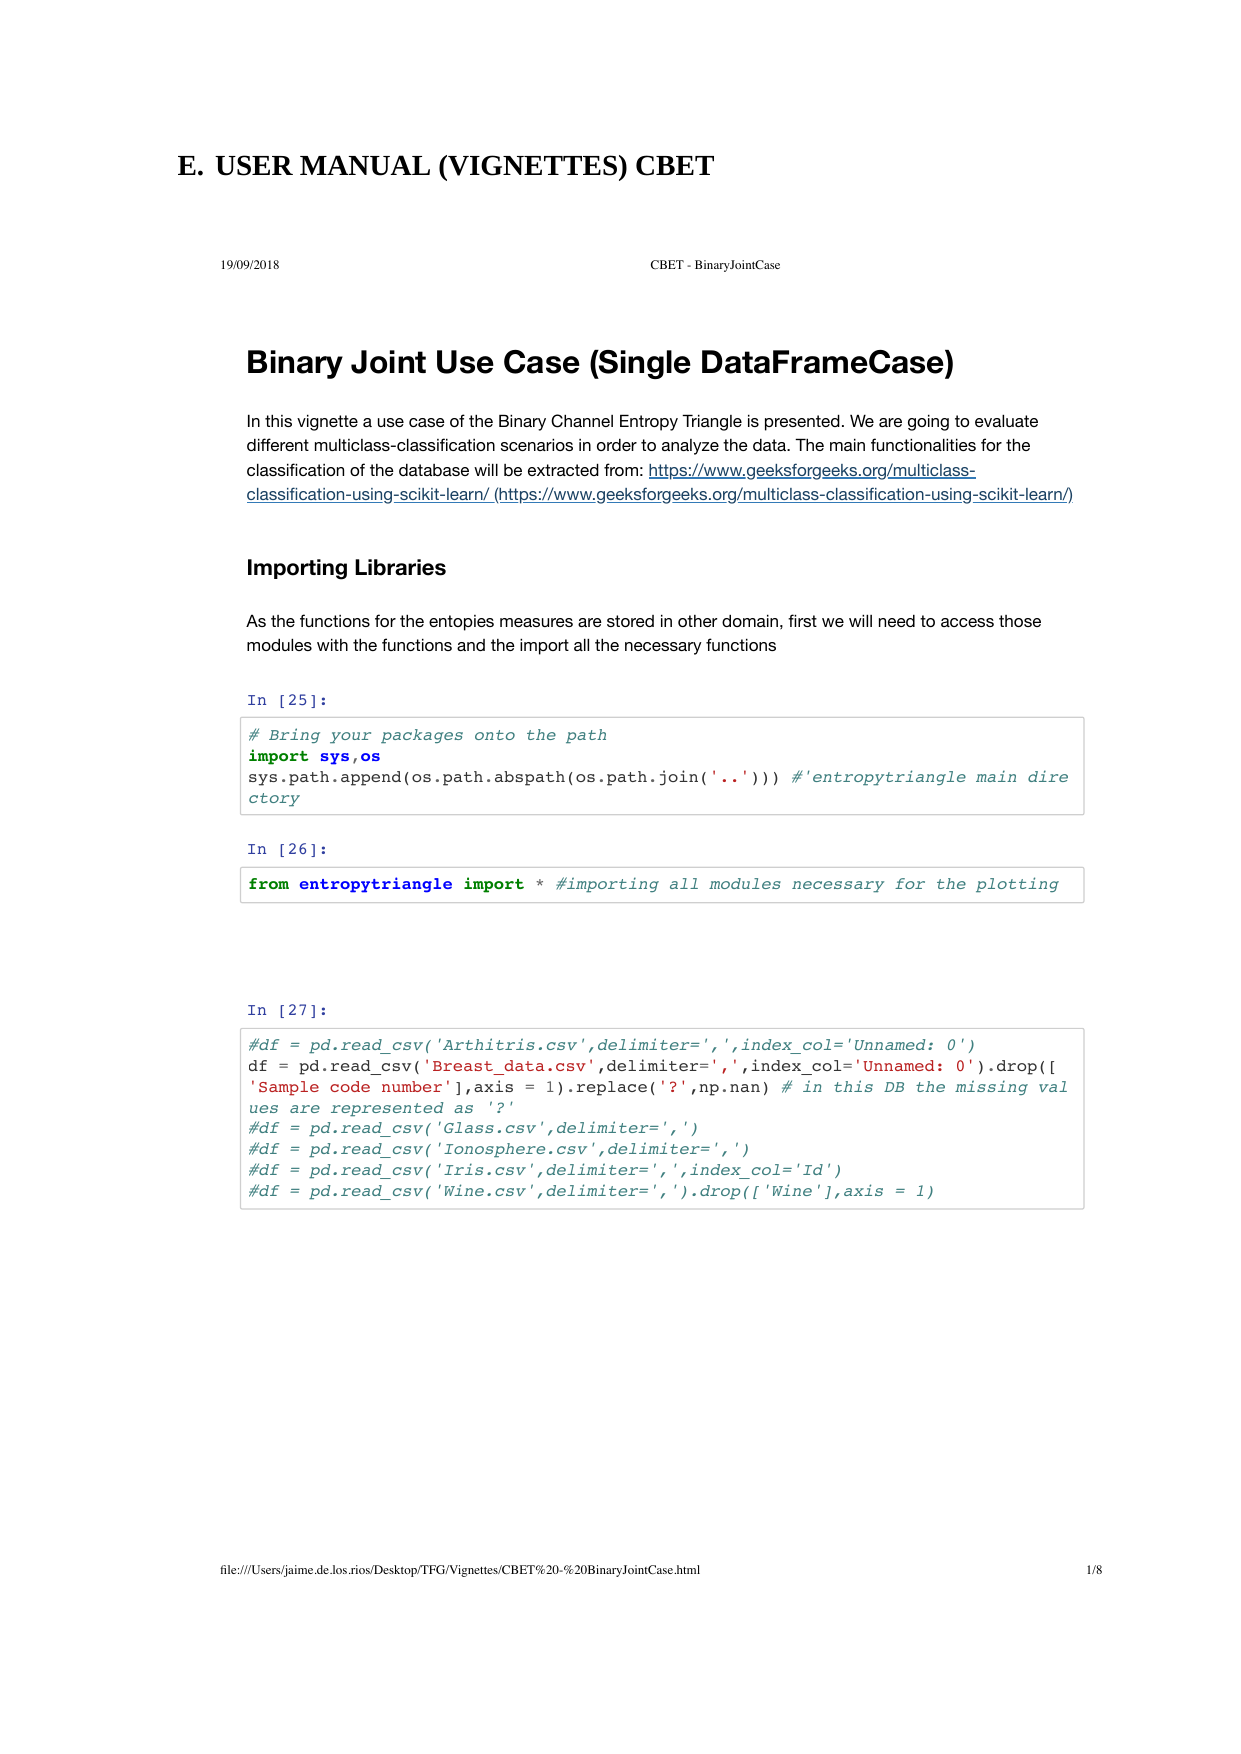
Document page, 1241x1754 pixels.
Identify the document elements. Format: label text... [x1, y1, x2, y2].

subtitle USER MANUAL (VIGNETTES) CBET [177, 148, 1063, 181]
